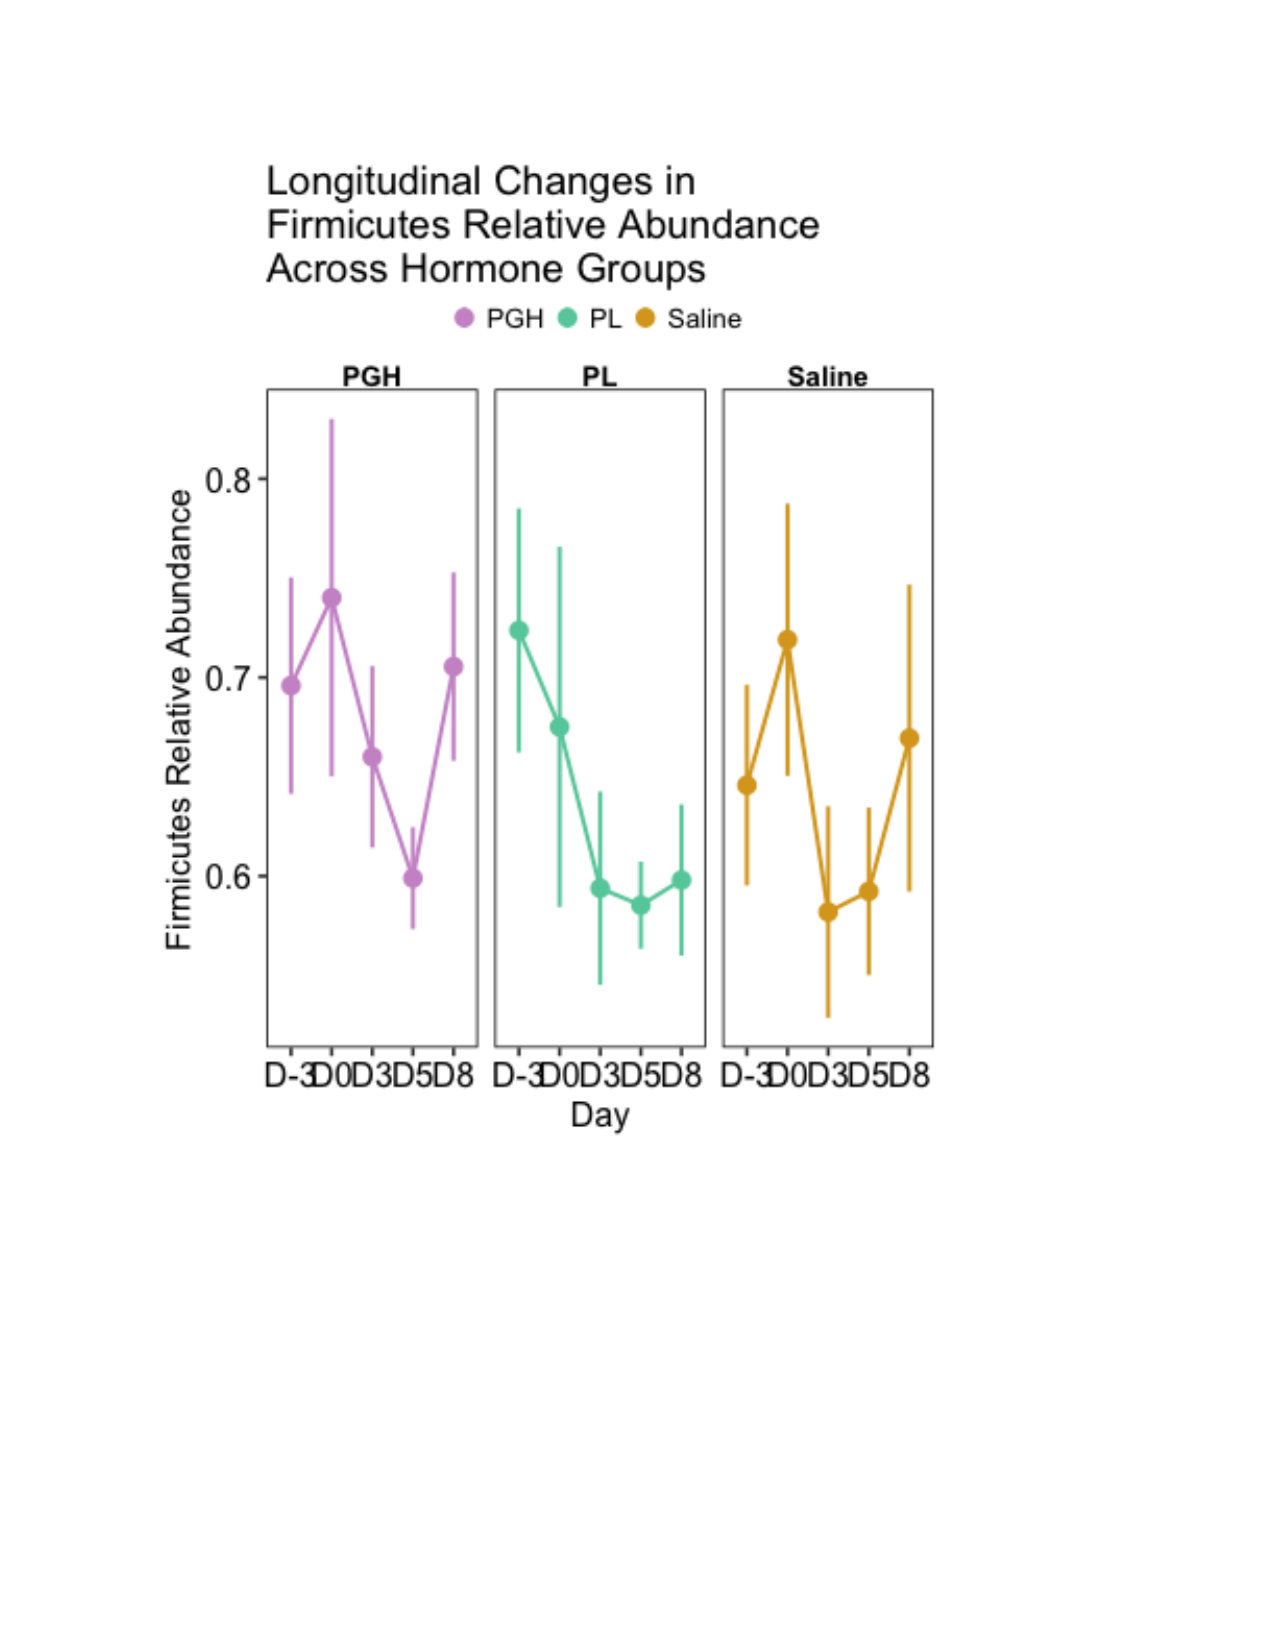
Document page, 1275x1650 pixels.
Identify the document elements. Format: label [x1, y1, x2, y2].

picture [150, 150, 951, 1150]
